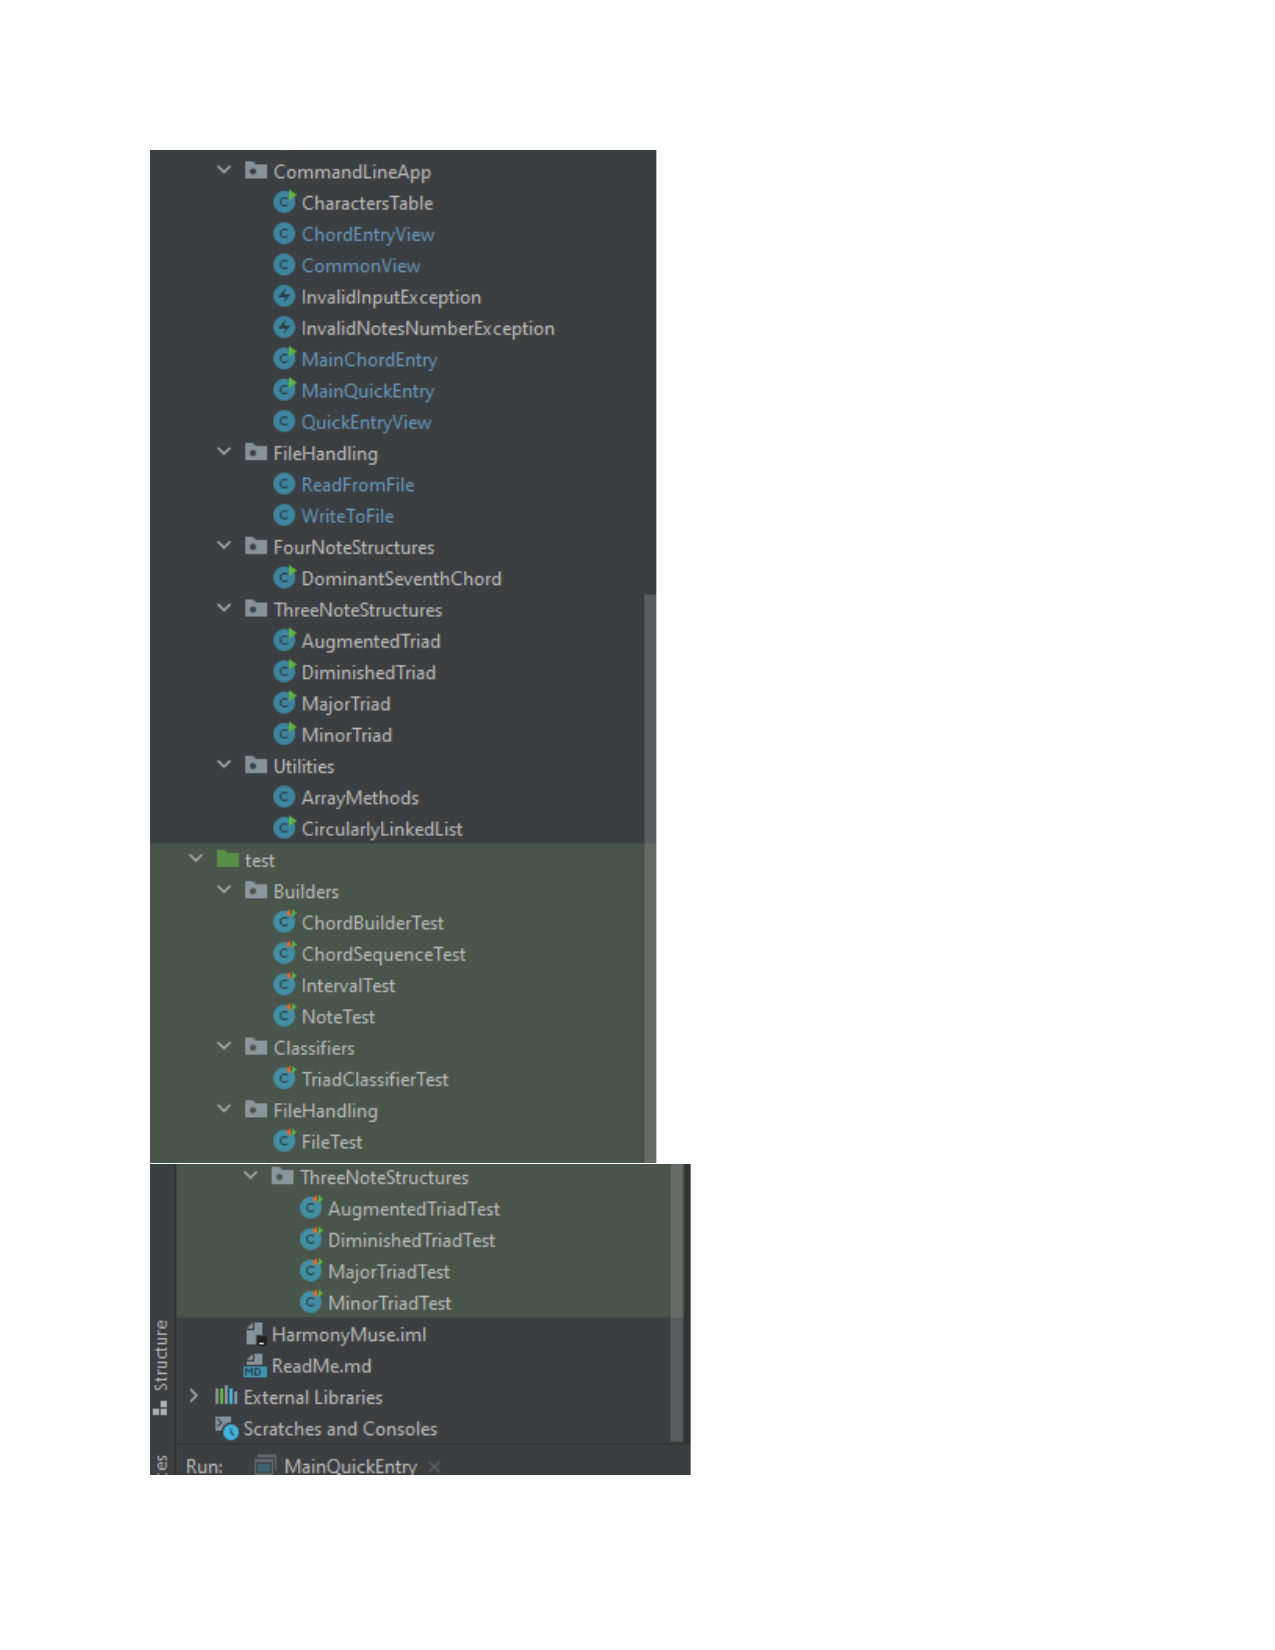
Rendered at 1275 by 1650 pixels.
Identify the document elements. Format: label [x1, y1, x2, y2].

picture [150, 1164, 691, 1475]
picture [150, 150, 657, 1163]
